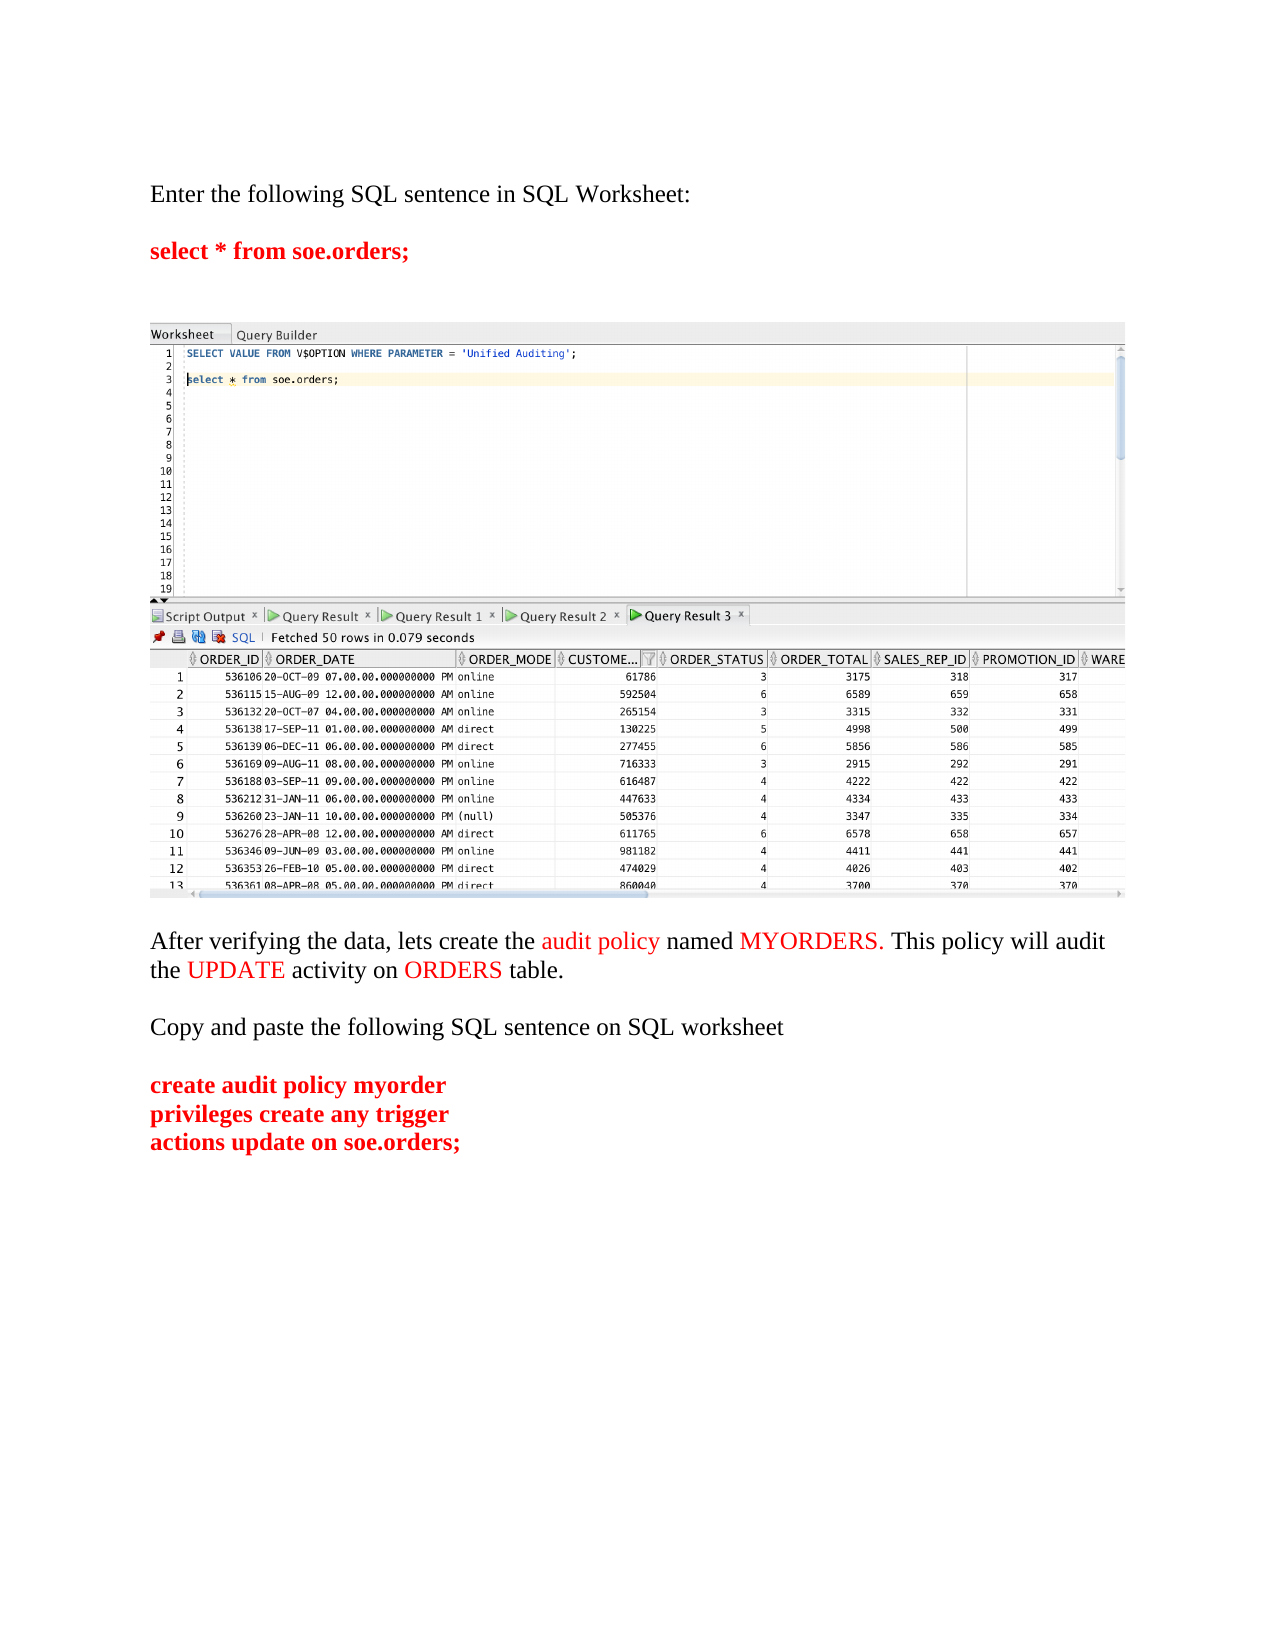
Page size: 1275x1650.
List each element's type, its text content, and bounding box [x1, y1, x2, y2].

text select * from soe.orders; [150, 236, 1125, 265]
text After verifying the data, lets create the audit policy named MYORDERS. This policy will audit the UPDATE activity on ORDERS table. [150, 926, 1125, 984]
text actions update on soe.orders; [150, 1127, 1125, 1156]
text create audit policy myorder [150, 1070, 1125, 1099]
text privileges create any trigger [150, 1099, 1125, 1127]
text Copy and paste the following SQL sentence on SQL worksheet [150, 1012, 1125, 1041]
picture [150, 322, 1125, 898]
text Enter the following SQL sentence in SQL Worksheet: [150, 179, 1125, 207]
